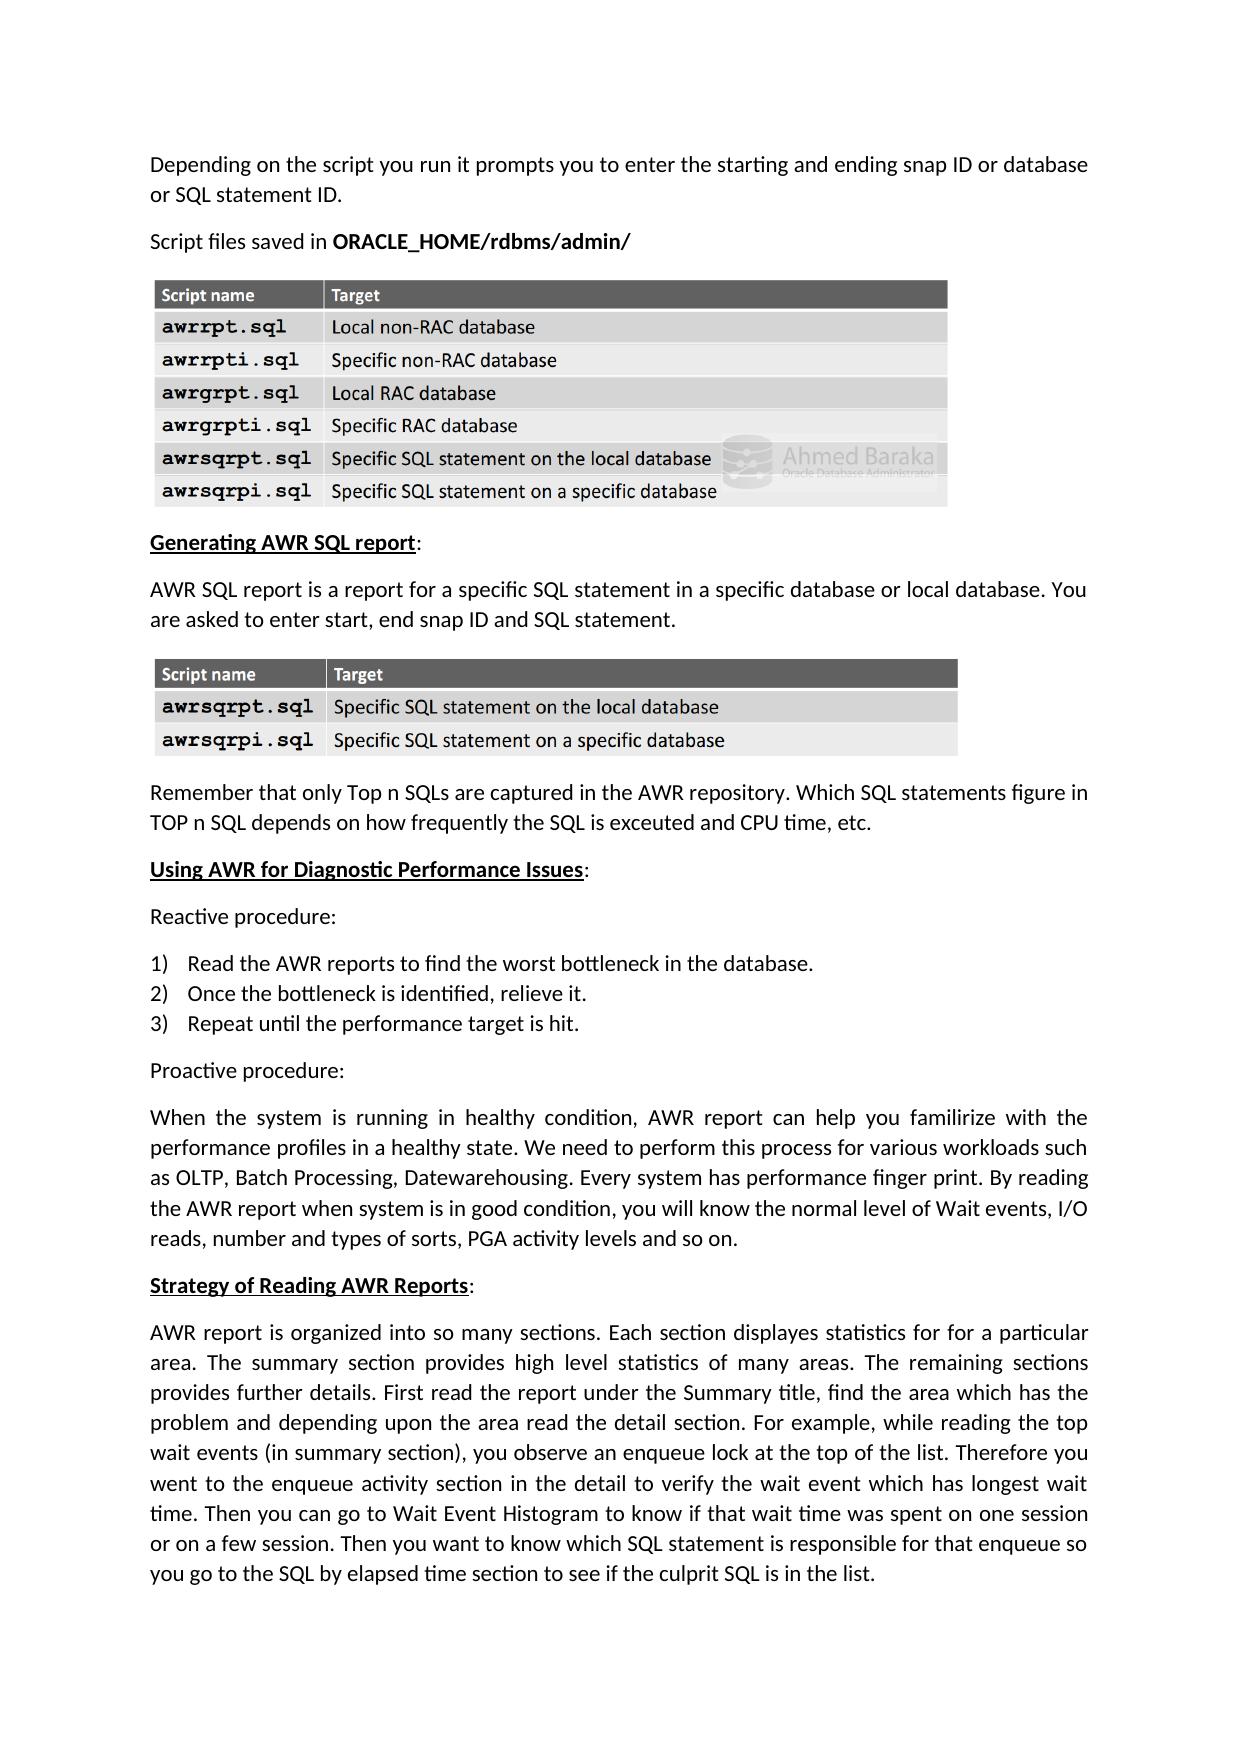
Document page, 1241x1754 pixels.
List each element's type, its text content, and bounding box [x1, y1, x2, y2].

picture [150, 273, 952, 510]
list Once the bottleneck is identified, relieve it. [150, 979, 1090, 1007]
text Generating AWR SQL report: [150, 528, 1090, 556]
text Using AWR for Diagnostic Performance Issues: [150, 855, 1090, 883]
picture [150, 652, 962, 760]
list Read the AWR reports to find the worst bottleneck in the database. [150, 949, 1090, 977]
text Strategy of Reading AWR Reports: [150, 1271, 1090, 1299]
text When the system is running in healthy condition, AWR report can help you familirize with the performance profiles in a healthy state. We need to perform this process for various workloads such as OLTP, Batch Processing, Datewarehousing. Every system has performance finger print. By reading the AWR report when system is in good condition, you will know the normal level of Wait events, I/O reads, number and types of sorts, PGA activity levels and so on. [150, 1103, 1090, 1252]
list Repeat until the performance target is hit. [150, 1009, 1090, 1037]
text AWR SQL report is a report for a specific SQL statement in a specific database or local database. You are asked to enter start, end snap ID and SQL statement. [150, 575, 1090, 633]
text Remember that only Top n SQLs are captured in the AWR repository. Which SQL statements figure in TOP n SQL depends on how frequently the SQL is exceuted and CPU time, etc. [150, 778, 1090, 836]
text Proactive procedure: [150, 1056, 1090, 1084]
text Script files saved in ORACLE_HOME/rdbms/admin/ [150, 227, 1090, 255]
text AWR report is organized into so many sections. Each section displayes statistics for for a particular area. The summary section provides high level statistics of many areas. The remaining sections provides further details. First read the report under the Summary title, find the area which has the problem and depending upon the area read the detail section. For example, while reading the top wait events (in summary section), you observe an enqueue lock at the top of the list. Therefore you went to the enqueue activity section in the detail to verify the wait event which has longest wait time. Then you can go to Wait Event Histogram to know if that wait time was spent on one session or on a few session. Then you want to know which SQL statement is responsible for that enqueue so you go to the SQL by elapsed time section to see if the culprit SQL is in the list. [150, 1318, 1090, 1587]
text Depending on the script you run it prompts you to enter the starting and ending snap ID or database or SQL statement ID. [150, 150, 1090, 208]
text Reactive procedure: [150, 902, 1090, 930]
